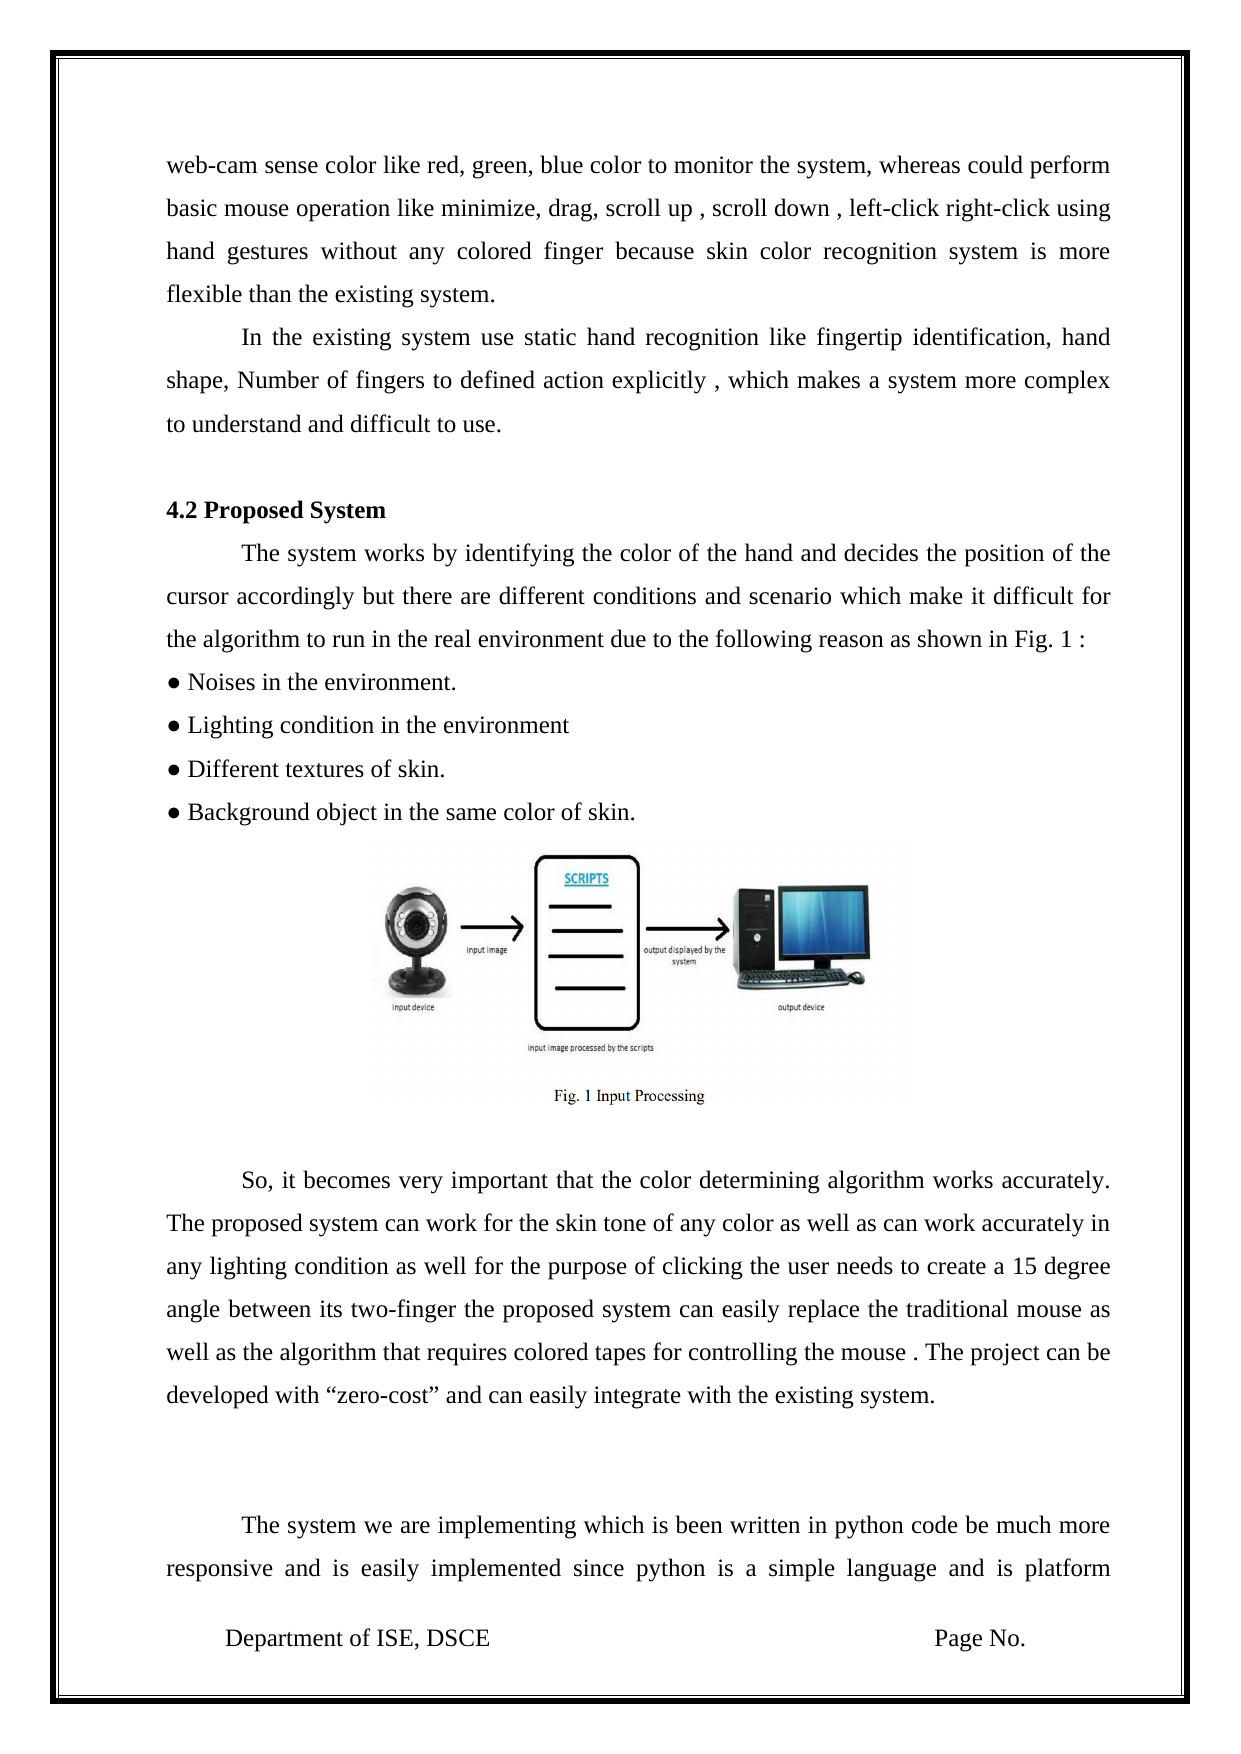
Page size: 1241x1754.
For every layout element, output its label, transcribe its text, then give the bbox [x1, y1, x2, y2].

list ● Background object in the same color of skin. [166, 797, 1112, 826]
list ● Different textures of skin. [166, 754, 1112, 782]
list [166, 150, 1112, 308]
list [166, 1510, 1112, 1582]
list ● Lighting condition in the environment [166, 711, 1112, 739]
list 4.2 Proposed System [166, 495, 1112, 524]
list The system works by identifying the color of the hand and decides the position of the cursor accordingly but there are different conditions and scenario which make it difficult for the algorithm to run in the real environment due to the following reason as shown in Fig. 1 : [166, 538, 1112, 653]
list ● Noises in the environment. [166, 667, 1112, 696]
list So, it becomes very important that the color determining algorithm works accurately. The proposed system can work for the skin tone of any color as well as can work accurately in any lighting condition as well for the purpose of clicking the user needs to create a 15 degree angle between its two-finger the proposed system can easily replace the traditional mouse as well as the algorithm that requires colored tapes for controlling the mouse . The project can be developed with “zero-cost” and can easily integrate with the existing system. [166, 1165, 1112, 1409]
list In the existing system use static hand recognition like fingertip identification, hand shape, Number of fingers to defined action explicitly , which makes a system more complex to understand and difficult to use. [166, 322, 1112, 437]
picture [362, 840, 915, 1108]
